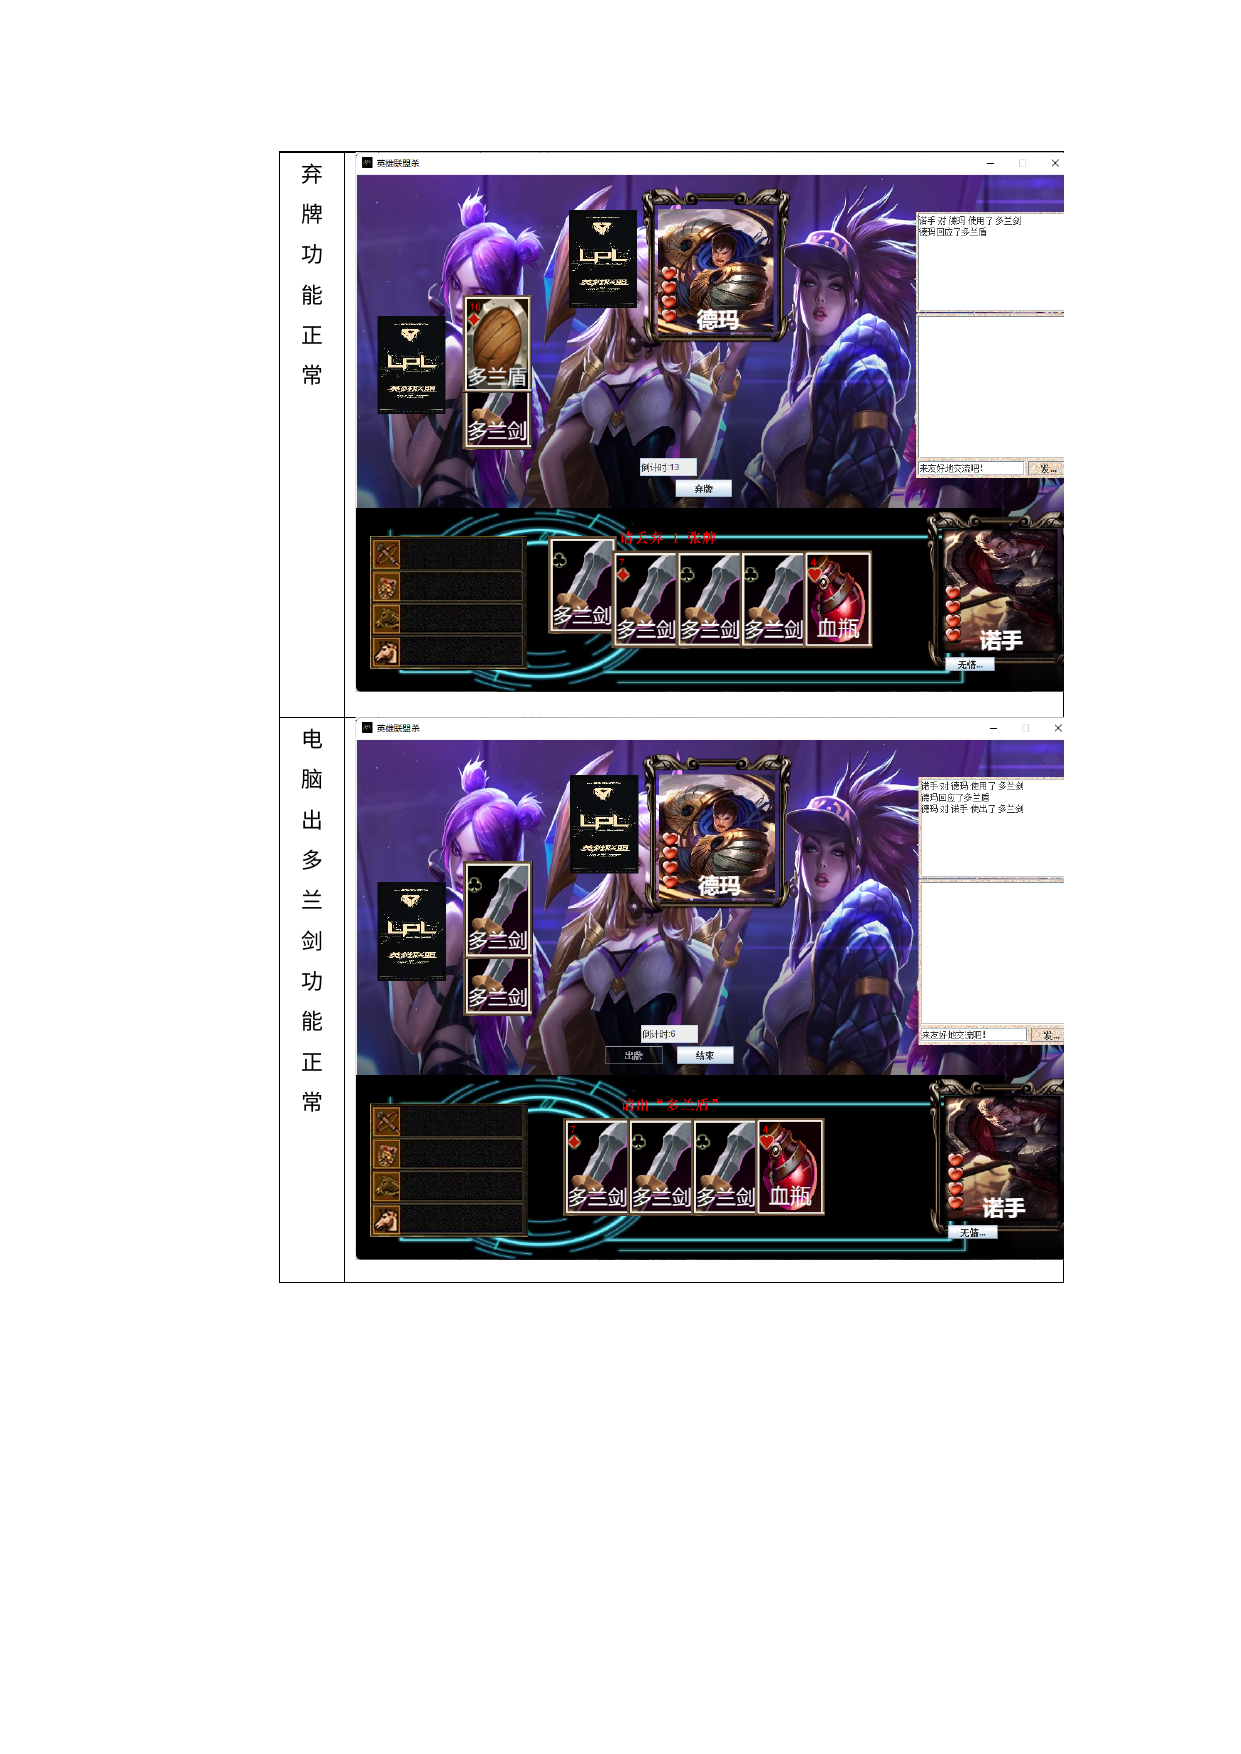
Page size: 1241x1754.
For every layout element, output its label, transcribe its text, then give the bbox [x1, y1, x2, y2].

table_cell [345, 153, 1063, 717]
table_cell 电脑出多兰剑功能正常 [280, 718, 344, 1282]
picture [355, 152, 1064, 692]
picture [355, 717, 1064, 1260]
table_cell 弃牌功能正常 [280, 153, 344, 717]
table_cell [345, 718, 1063, 1282]
